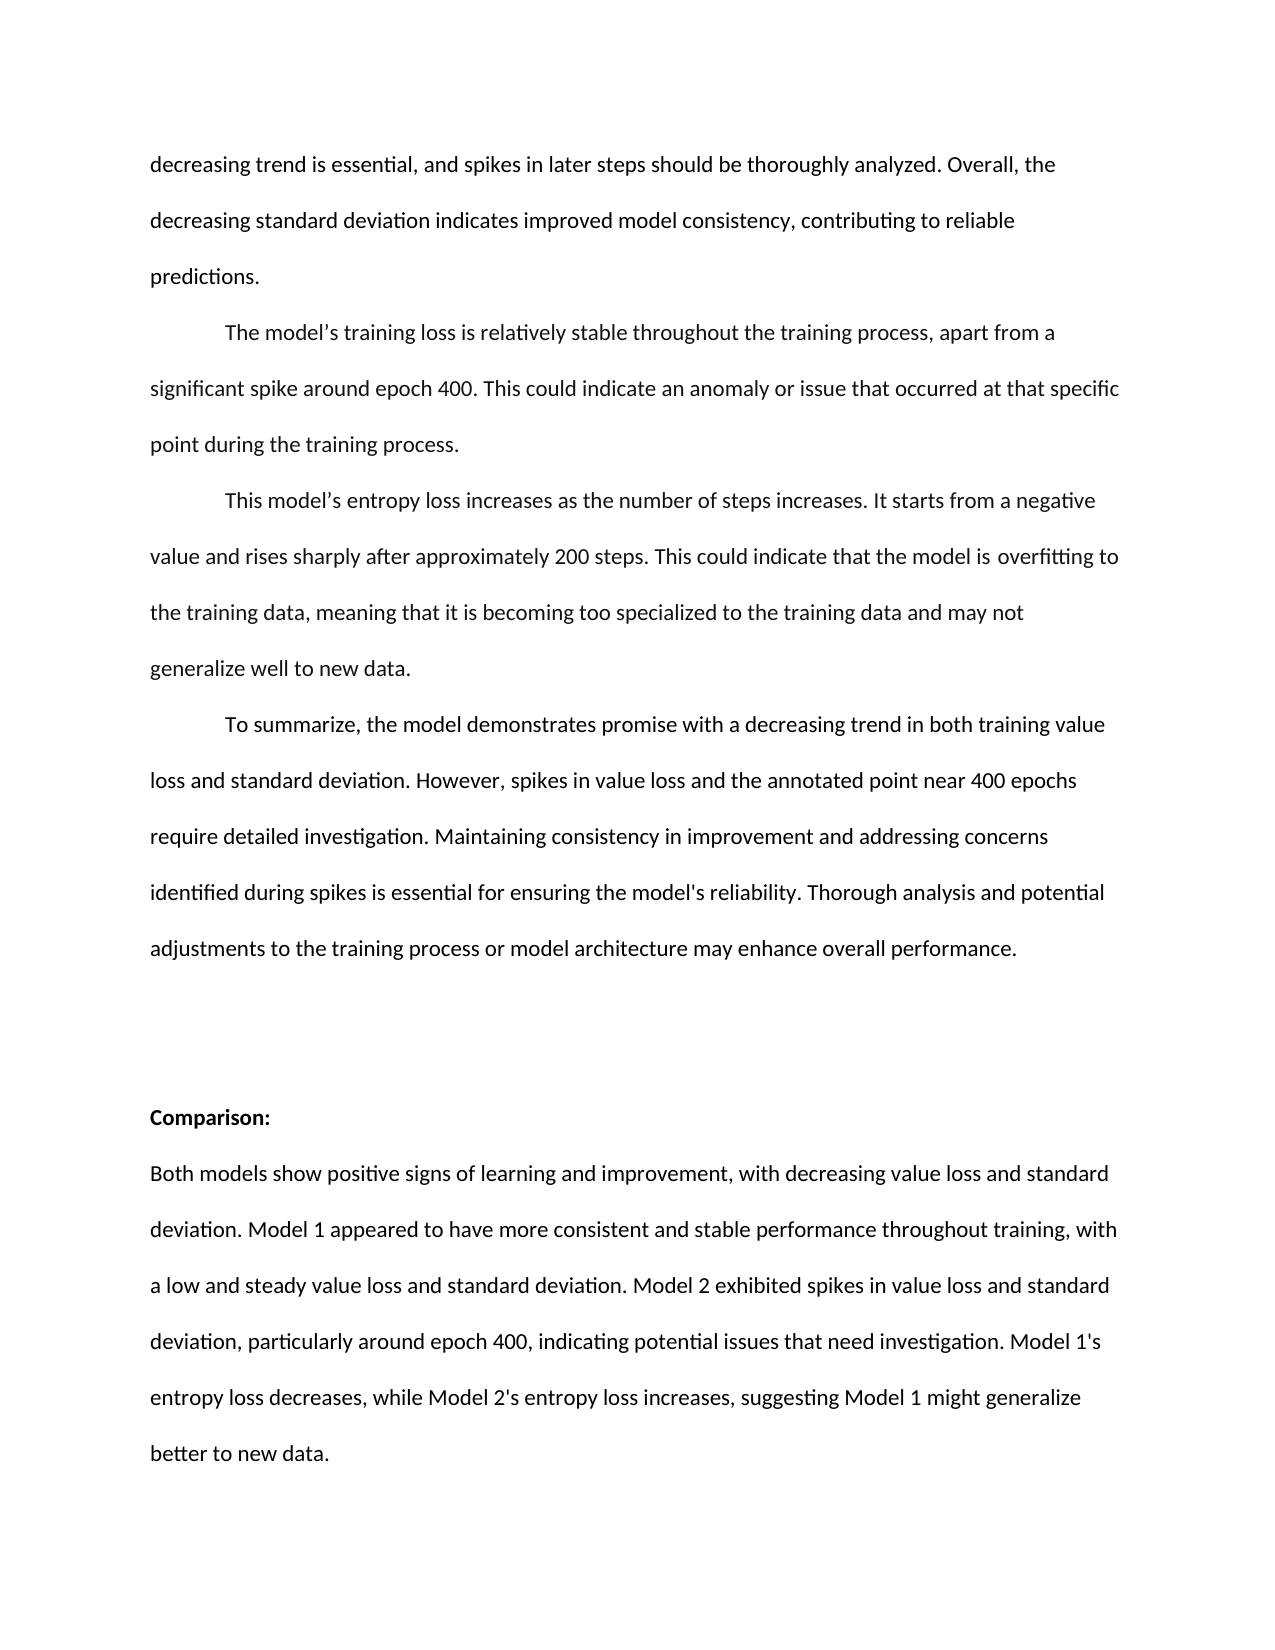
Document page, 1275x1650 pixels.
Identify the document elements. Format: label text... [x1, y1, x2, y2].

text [150, 150, 1125, 290]
text This model’s entropy loss increases as the number of steps increases. It starts from a negative value and rises sharply after approximately 200 steps. This could indicate that the model is overfitting to the training data, meaning that it is becoming too specialized to the training data and may not generalize well to new data. [150, 486, 1125, 682]
text The model’s training loss is relatively stable throughout the training process, apart from a significant spike around epoch 400. This could indicate an anomaly or issue that occurred at that specific point during the training process. [150, 318, 1125, 458]
text Comparison: [150, 1103, 1125, 1131]
text Both models show positive signs of learning and improvement, with decreasing value loss and standard deviation. Model 1 appeared to have more consistent and stable performance throughout training, with a low and steady value loss and standard deviation. Model 2 exhibited spikes in value loss and standard deviation, particularly around epoch 400, indicating potential issues that need investigation. Model 1's entropy loss decreases, while Model 2's entropy loss increases, suggesting Model 1 might generalize better to new data. [150, 1159, 1125, 1467]
text To summarize, the model demonstrates promise with a decreasing trend in both training value loss and standard deviation. However, spikes in value loss and the annotated point near 400 epochs require detailed investigation. Maintaining consistency in improvement and addressing concerns identified during spikes is essential for ensuring the model's reliability. Thorough analysis and potential adjustments to the training process or model architecture may enhance overall performance. [150, 710, 1125, 963]
